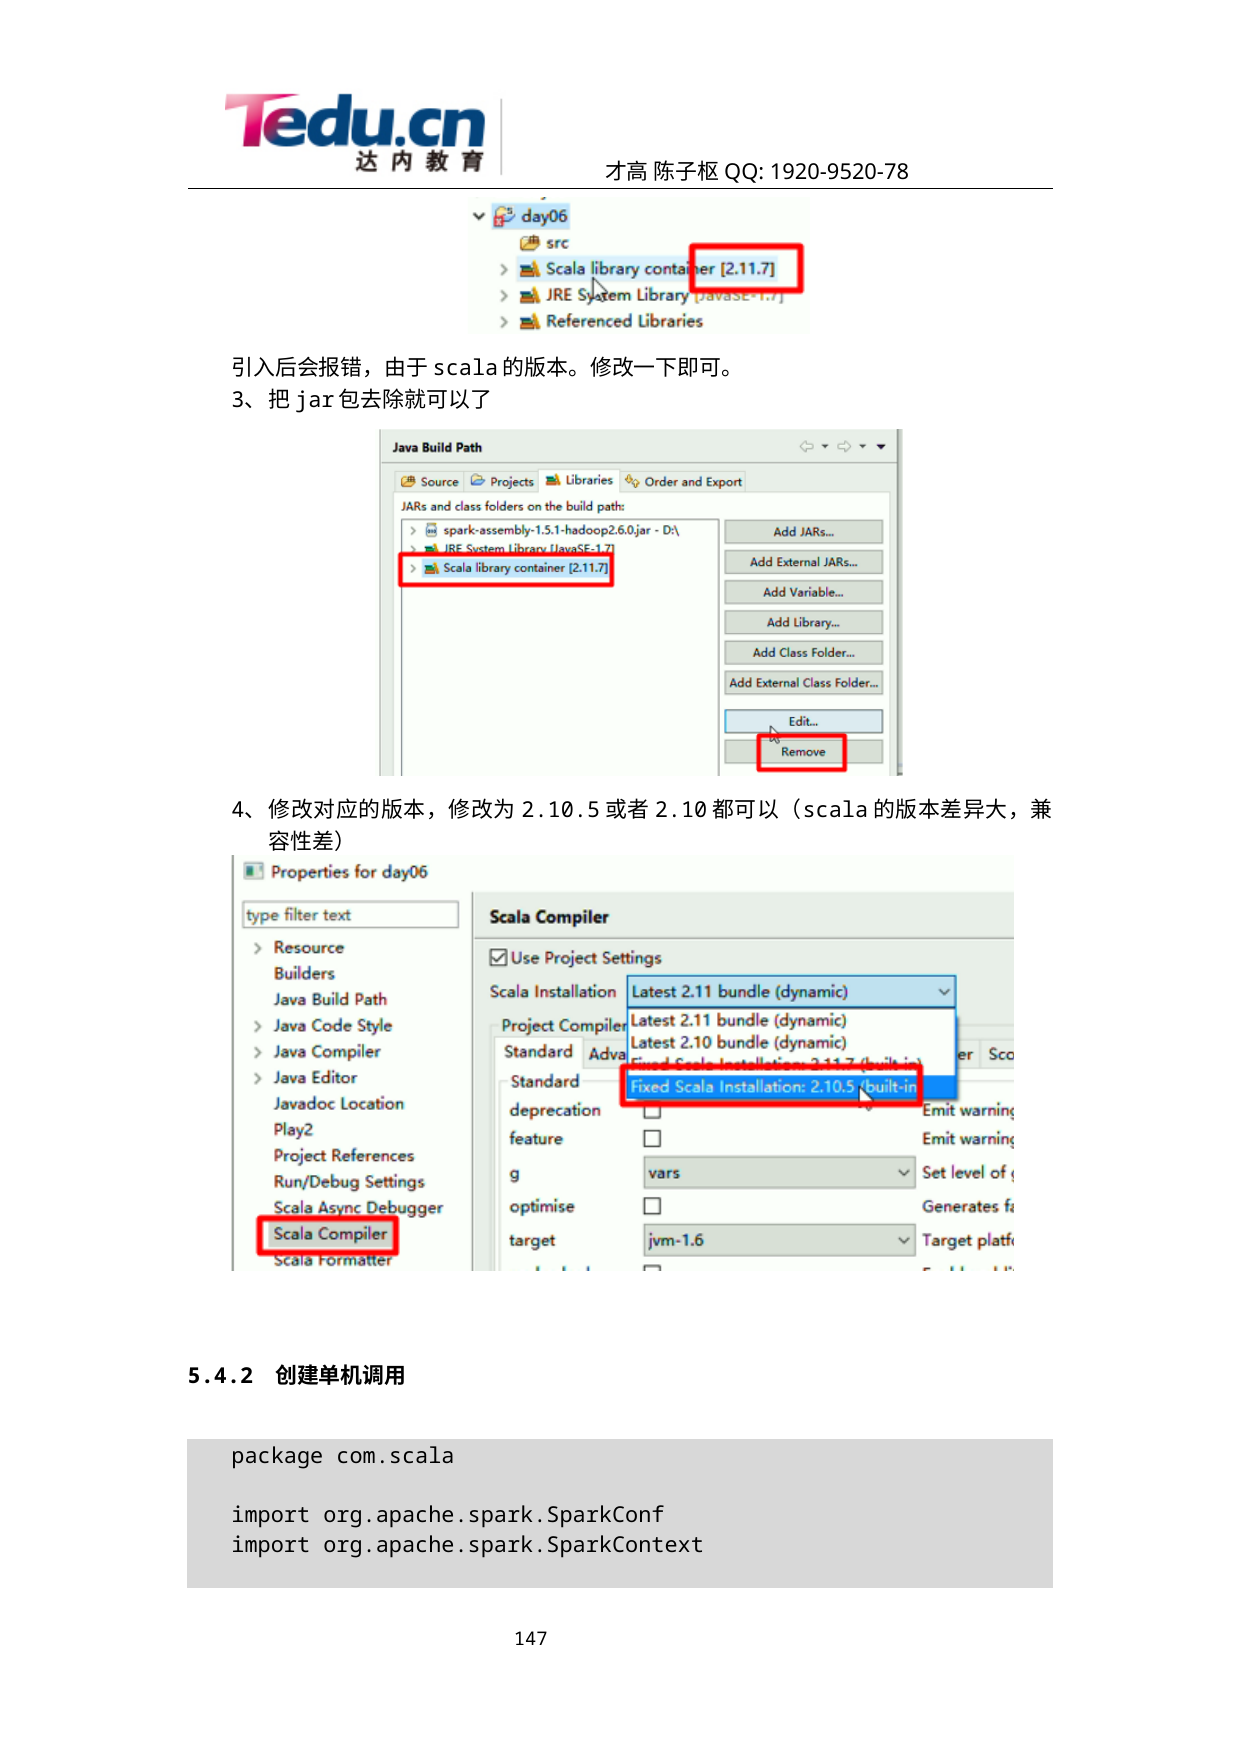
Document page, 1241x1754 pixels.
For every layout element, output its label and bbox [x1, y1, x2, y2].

picture [467, 197, 810, 334]
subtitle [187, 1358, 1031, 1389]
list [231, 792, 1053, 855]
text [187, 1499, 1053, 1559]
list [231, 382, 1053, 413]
picture [375, 429, 903, 776]
picture [231, 855, 1014, 1271]
picture [225, 88, 507, 180]
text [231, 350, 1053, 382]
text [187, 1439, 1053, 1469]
